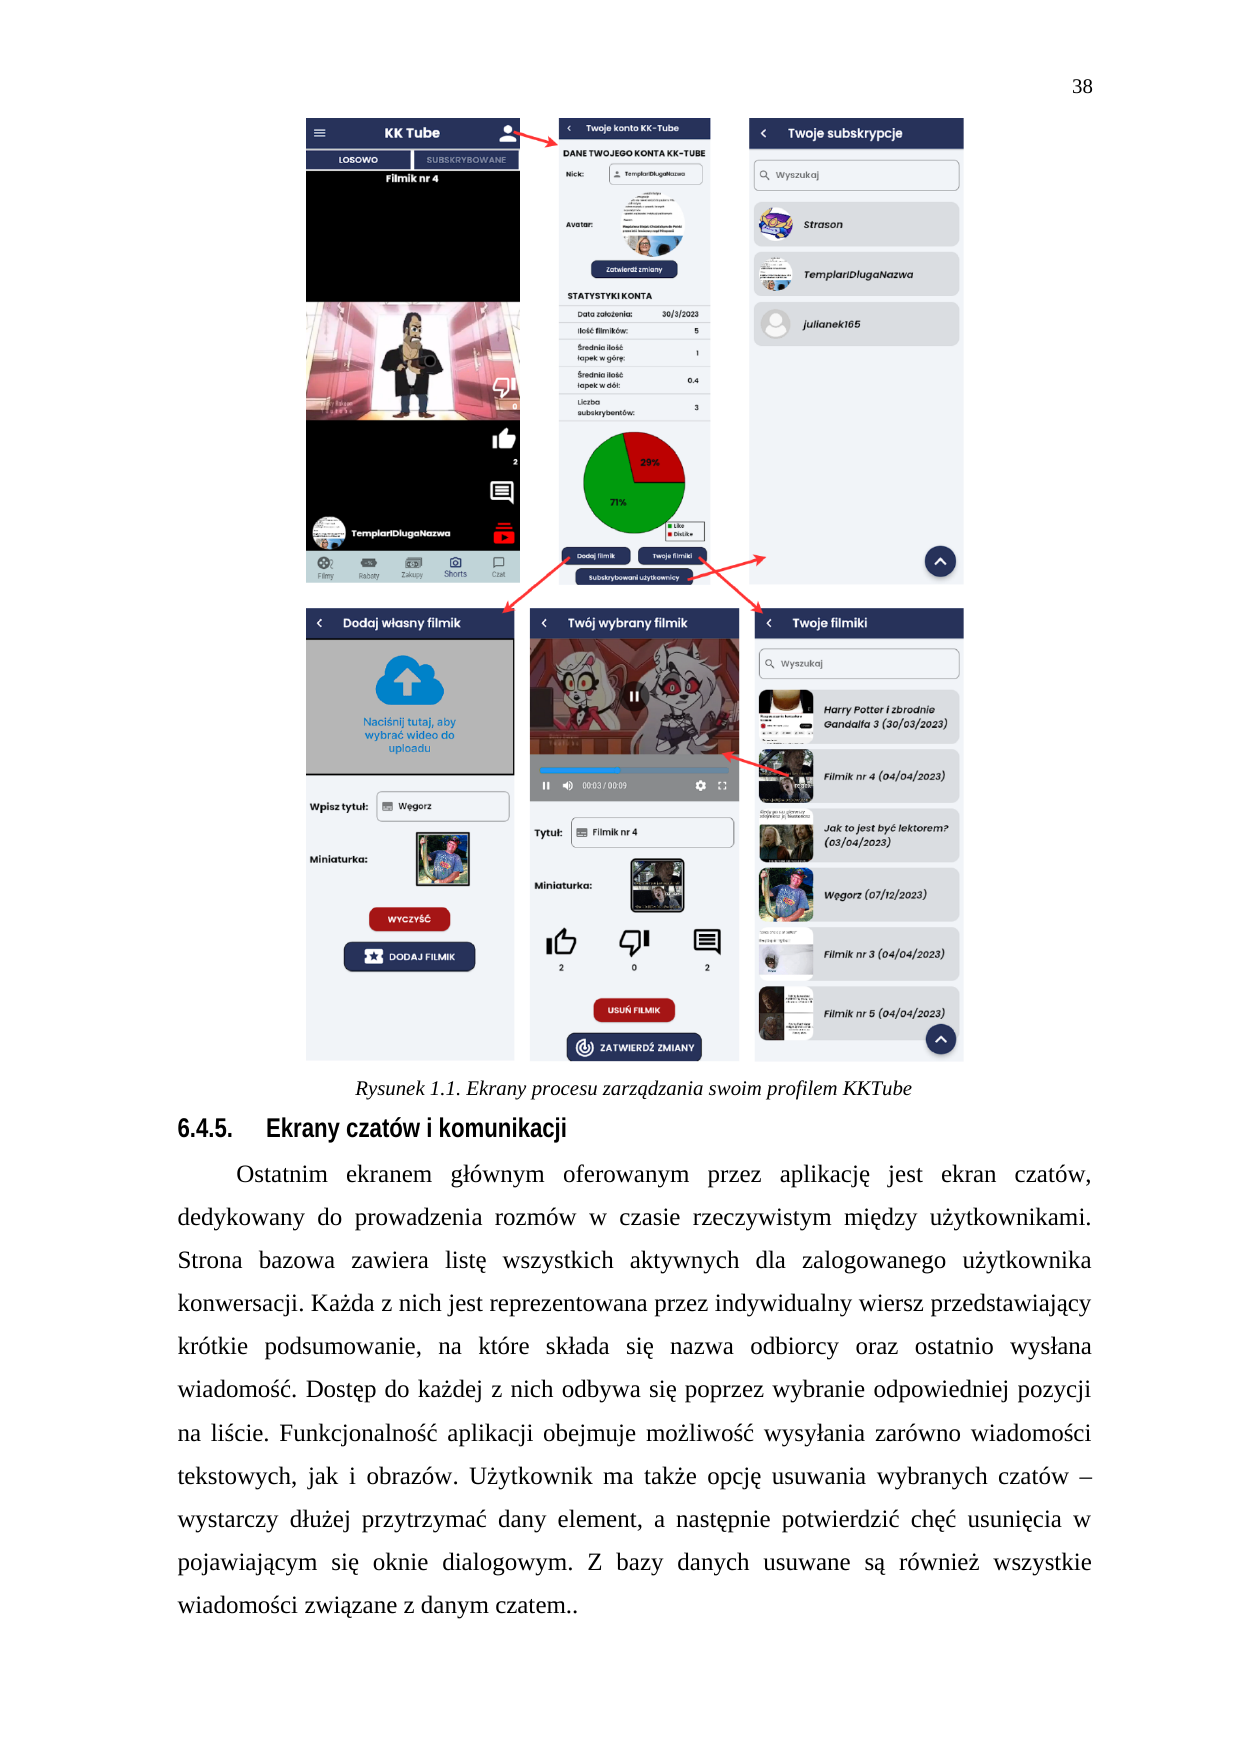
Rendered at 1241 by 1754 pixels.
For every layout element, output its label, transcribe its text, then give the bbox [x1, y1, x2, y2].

picture [306, 118, 964, 1062]
text Ostatnim ekranem głównym oferowanym przez aplikację jest ekran czatów, dedykowany do prowadzenia rozmów w czasie rzeczywistym między użytkownikami. Strona bazowa zawiera listę wszystkich aktywnych dla zalogowanego użytkownika konwersacji. Każda z nich jest reprezentowana przez indywidualny wiersz przedstawiający krótkie podsumowanie, na które składa się nazwa odbiorcy oraz ostatnio wysłana wiadomość. Dostęp do każdej z nich odbywa się poprzez wybranie odpowiedniej pozycji na liście. Funkcjonalność aplikacji obejmuje możliwość wysyłania zarówno wiadomości tekstowych, jak i obrazów. Użytkownik ma także opcję usuwania wybranych czatów – wystarczy dłużej przytrzymać dany element, a następnie potwierdzić chęć usunięcia w pojawiającym się oknie dialogowym. Z bazy danych usuwane są również wszystkie wiadomości związane z danym czatem.. [177, 1159, 1092, 1619]
text Ekrany czatów i komunikacji [177, 1112, 1092, 1143]
text Rysunek 1.1. Ekrany procesu zarządzania swoim profilem KKTube [177, 1076, 1092, 1100]
